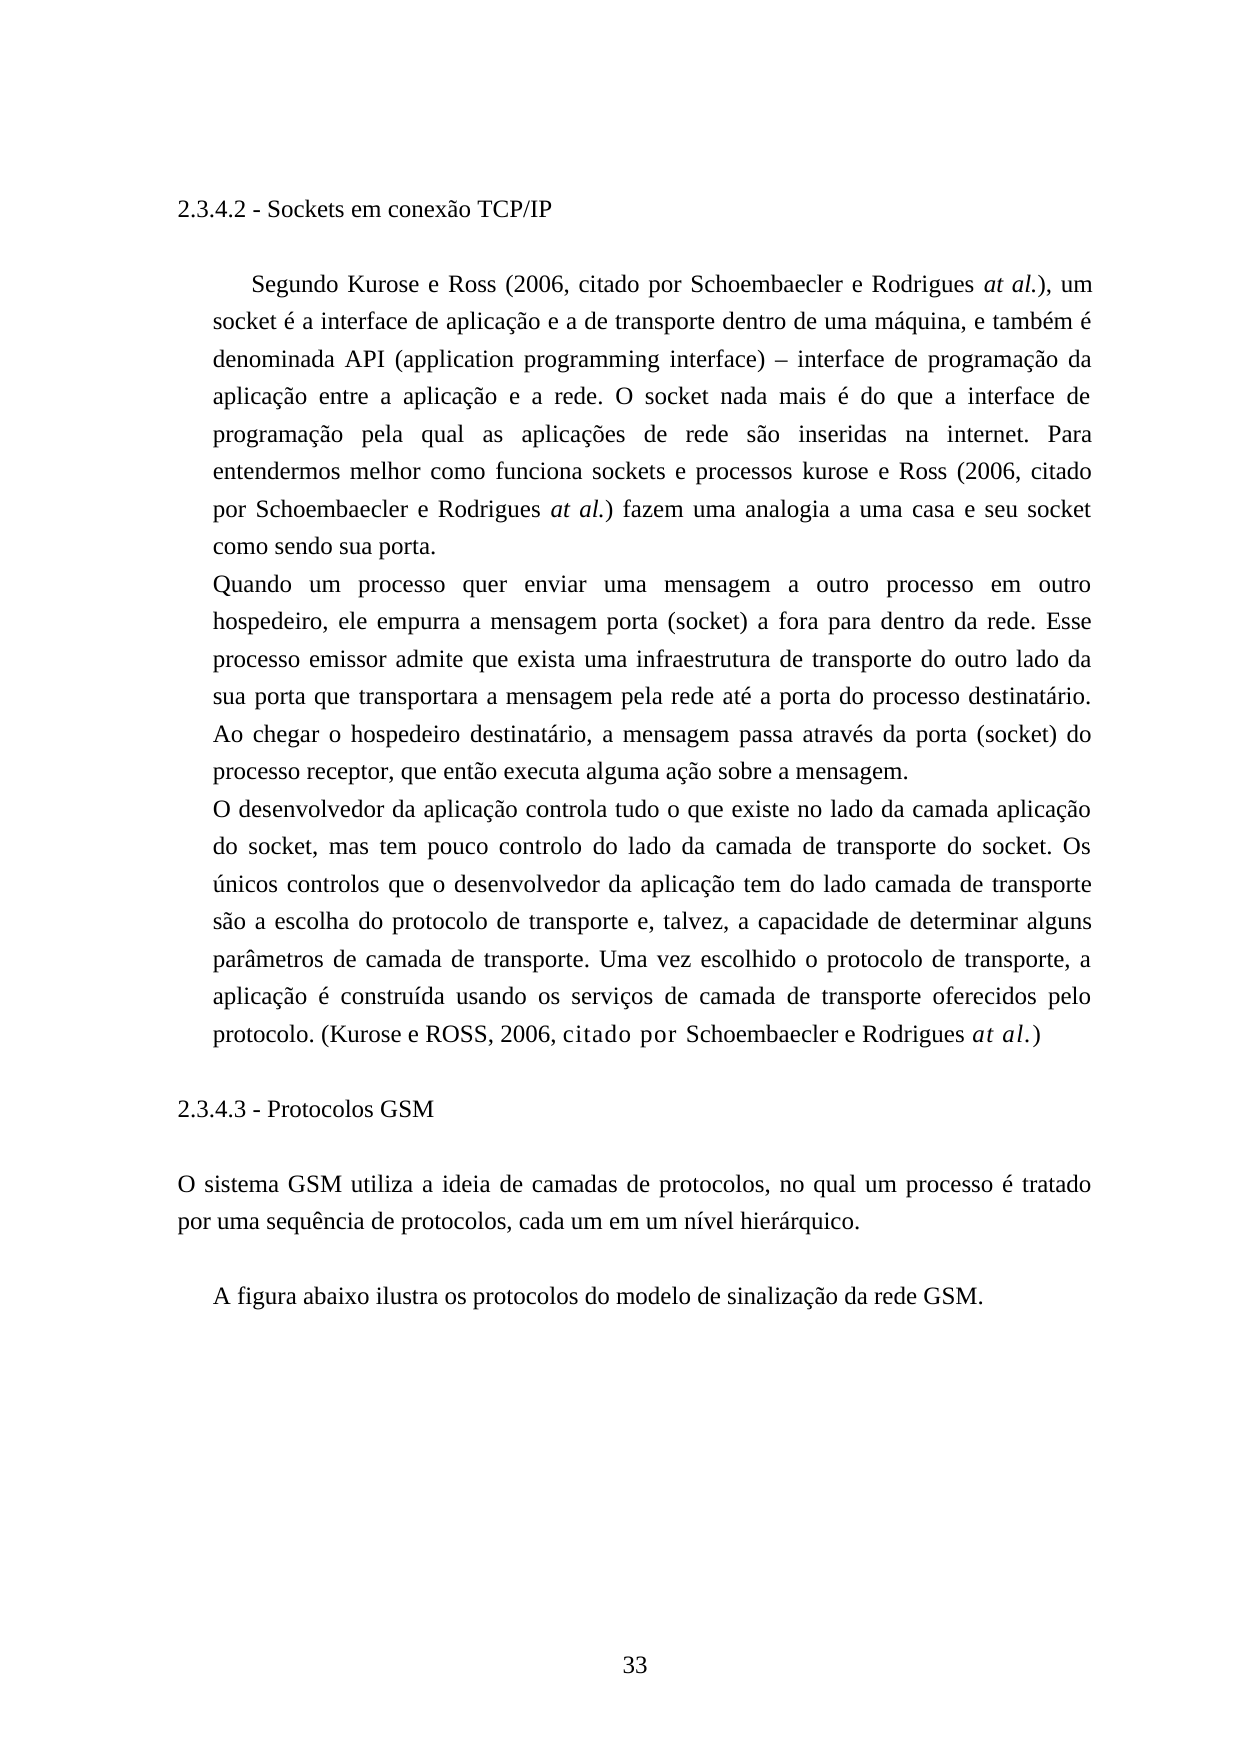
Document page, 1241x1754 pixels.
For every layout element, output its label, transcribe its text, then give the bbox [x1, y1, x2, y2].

text A figura abaixo ilustra os protocolos do modelo de sinalização da rede GSM. [213, 1273, 1092, 1310]
text O sistema GSM utiliza a ideia de camadas de protocolos, no qual um processo é tratado por uma sequência de protocolos, cada um em um nível hierárquico. [177, 1123, 1092, 1235]
text 2.3.4.2 - Sockets em conexão TCP/IP [177, 185, 1092, 223]
text Quando um processo quer enviar uma mensagem a outro processo em outro hospedeiro, ele empurra a mensagem porta (socket) a fora para dentro da rede. Esse processo emissor admite que exista uma infraestrutura de transporte do outro lado da sua porta que transportara a mensagem pela rede até a porta do processo destinatário. Ao chegar o hospedeiro destinatário, a mensagem passa através da porta (socket) do processo receptor, que então executa alguma ação sobre a mensagem. [213, 560, 1092, 785]
text Segundo Kurose e Ross (2006, citado por Schoembaecler e Rodrigues at al.), um socket é a interface de aplicação e a de transporte dentro de uma máquina, e também é denominada API (application programming interface) – interface de programação da aplicação entre a aplicação e a rede. O socket nada mais é do que a interface de programação pela qual as aplicações de rede são inseridas na internet. Para entendermos melhor como funciona sockets e processos kurose e Ross (2006, citado por Schoembaecler e Rodrigues at al.) fazem uma analogia a uma casa e seu socket como sendo sua porta. [213, 260, 1092, 560]
text O desenvolvedor da aplicação controla tudo o que existe no lado da camada aplicação do socket, mas tem pouco controlo do lado da camada de transporte do socket. Os únicos controlos que o desenvolvedor da aplicação tem do lado camada de transporte são a escolha do protocolo de transporte e, talvez, a capacidade de determinar alguns parâmetros de camada de transporte. Uma vez escolhido o protocolo de transporte, a aplicação é construída usando os serviços de camada de transporte oferecidos pelo protocolo. (Kurose e ROSS, 2006, citado por Schoembaecler e Rodrigues at al.) [213, 785, 1092, 1048]
text 2.3.4.3 - Protocolos GSM [177, 1085, 1092, 1123]
